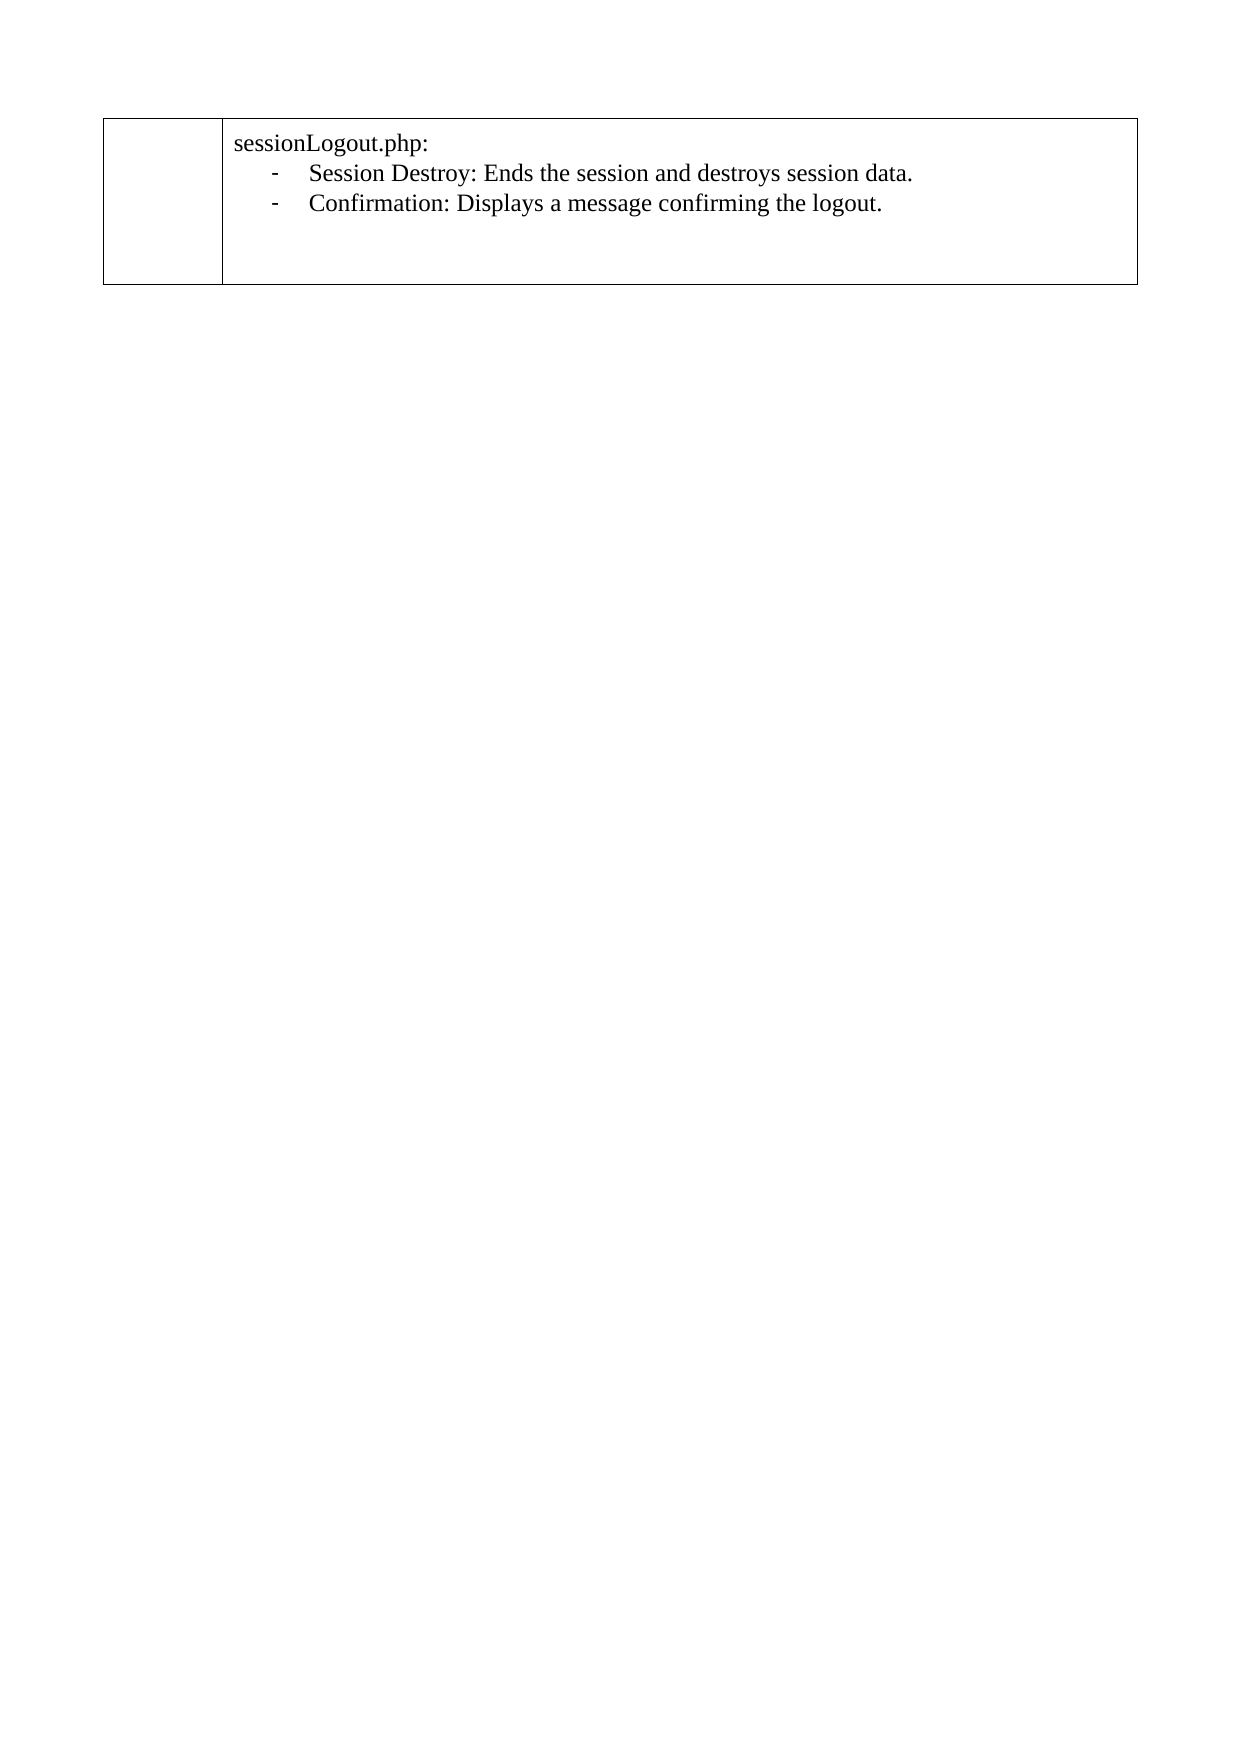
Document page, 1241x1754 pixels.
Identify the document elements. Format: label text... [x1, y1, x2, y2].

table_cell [223, 119, 1137, 284]
table_cell 10 [104, 119, 222, 284]
